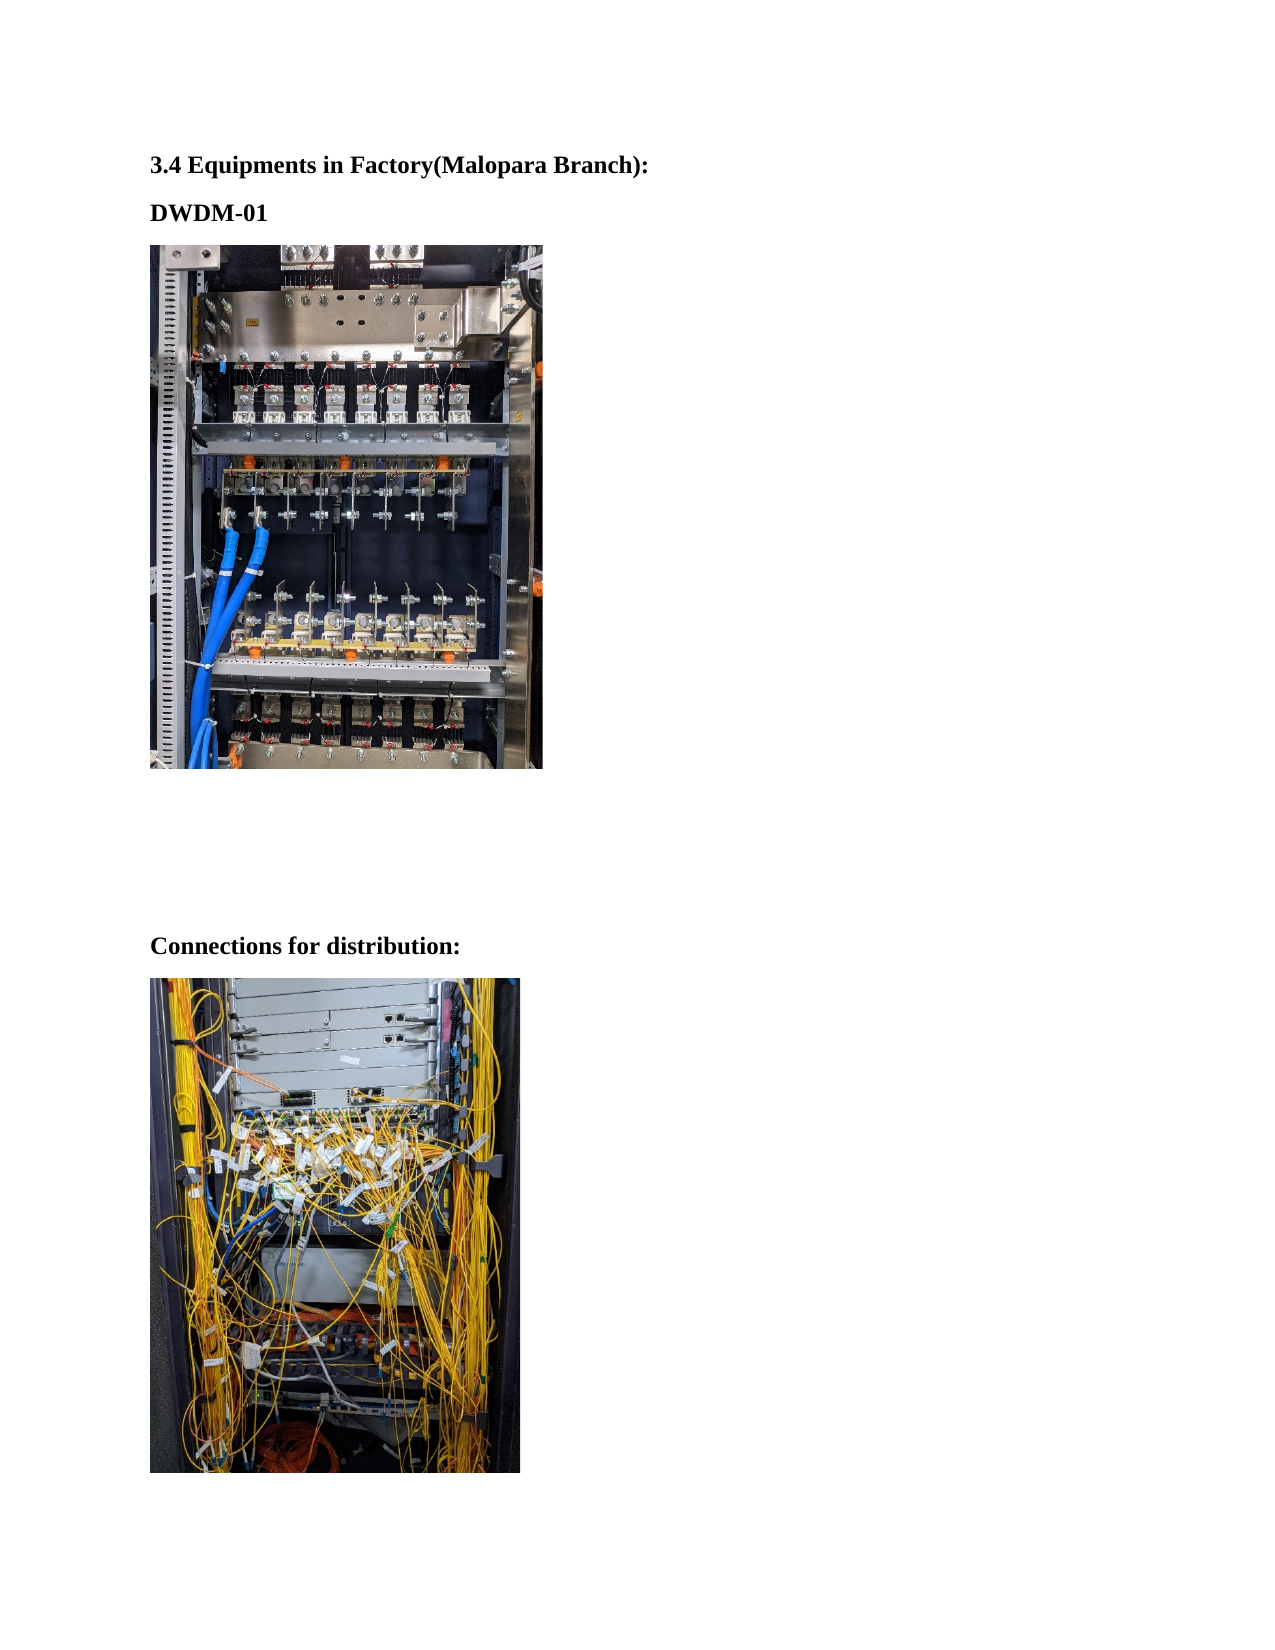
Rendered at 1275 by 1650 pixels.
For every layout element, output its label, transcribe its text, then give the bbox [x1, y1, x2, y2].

picture [150, 978, 521, 1473]
picture [150, 245, 543, 769]
text Connections for distribution: [150, 931, 1125, 959]
text DWDM-01 [150, 198, 1125, 226]
text 3.4 Equipments in Factory(Malopara Branch): [150, 150, 1125, 179]
